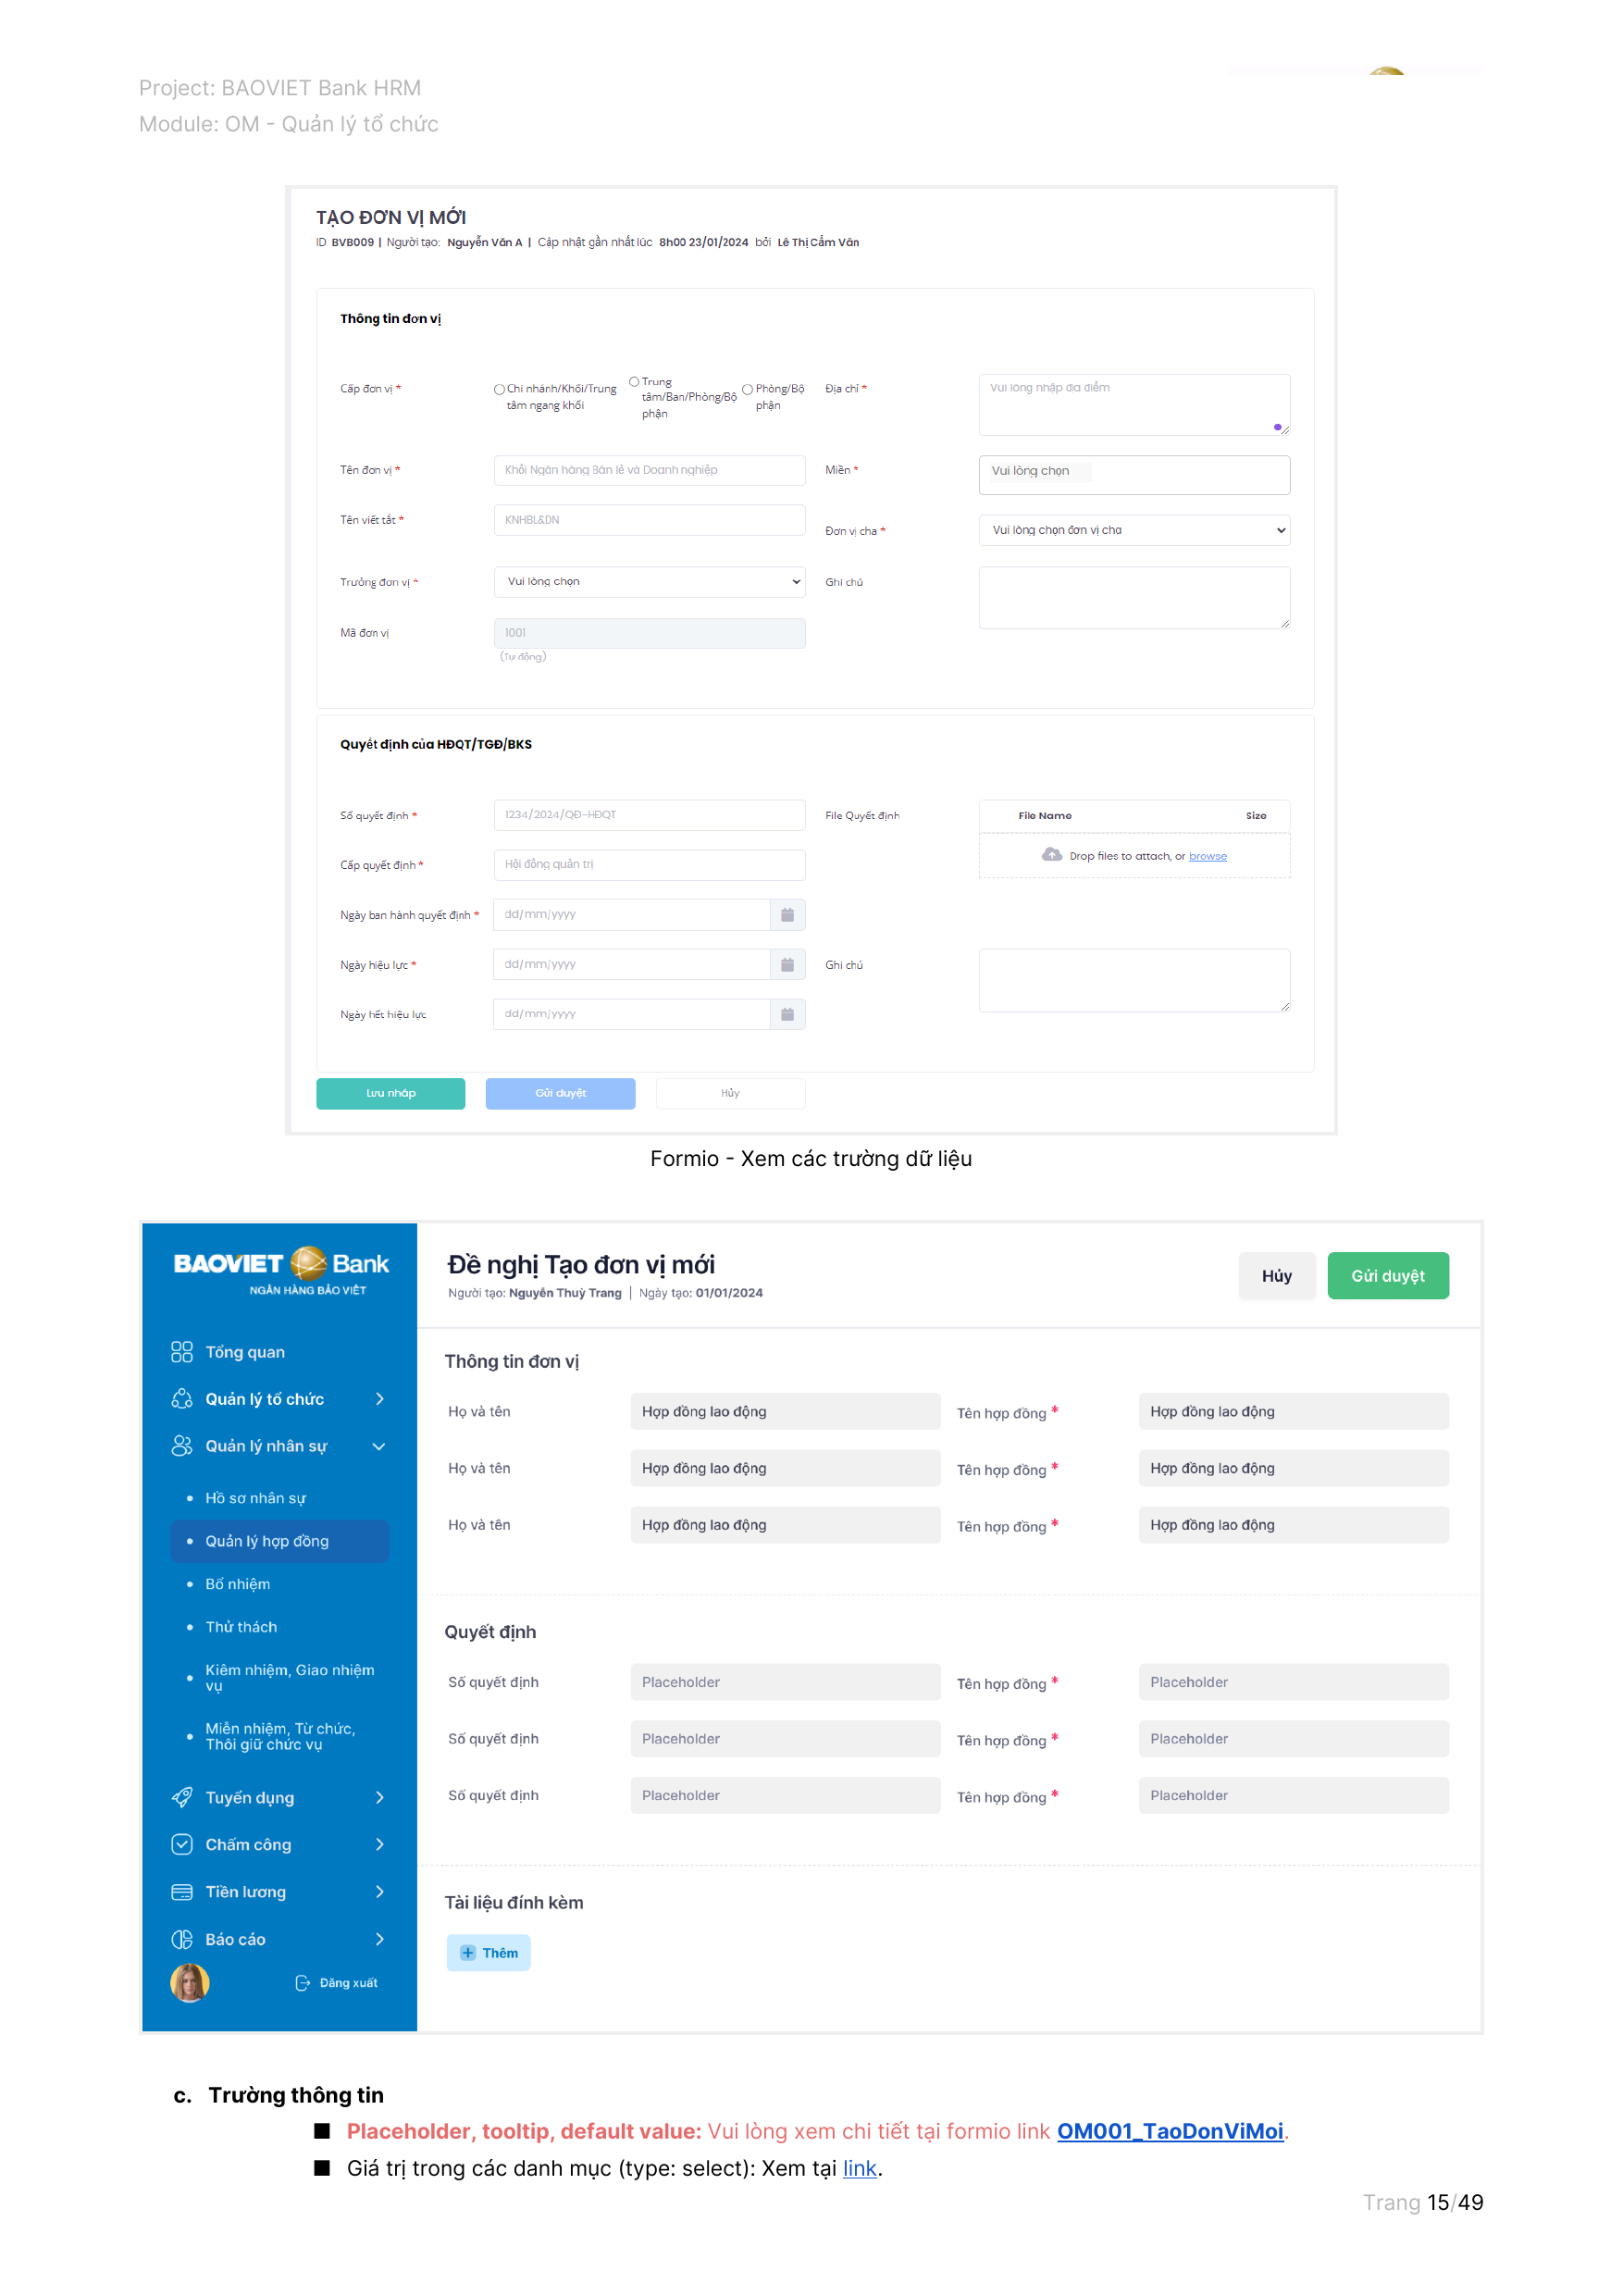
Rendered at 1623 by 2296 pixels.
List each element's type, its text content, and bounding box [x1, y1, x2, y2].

picture [1226, 66, 1484, 75]
list Trường thông tin [173, 2082, 1484, 2108]
picture [289, 189, 1334, 1132]
list Giá trị trong các danh mục (type: select): Xem tại link. [312, 2155, 1484, 2181]
text Formio - Xem các trường dữ liệu [139, 1147, 1484, 1172]
picture [142, 1223, 1481, 2031]
list Placeholder, tooltip, default value: Vui lòng xem chi tiết tại formio link OM001_TaoDonViMoi. [312, 2118, 1484, 2144]
